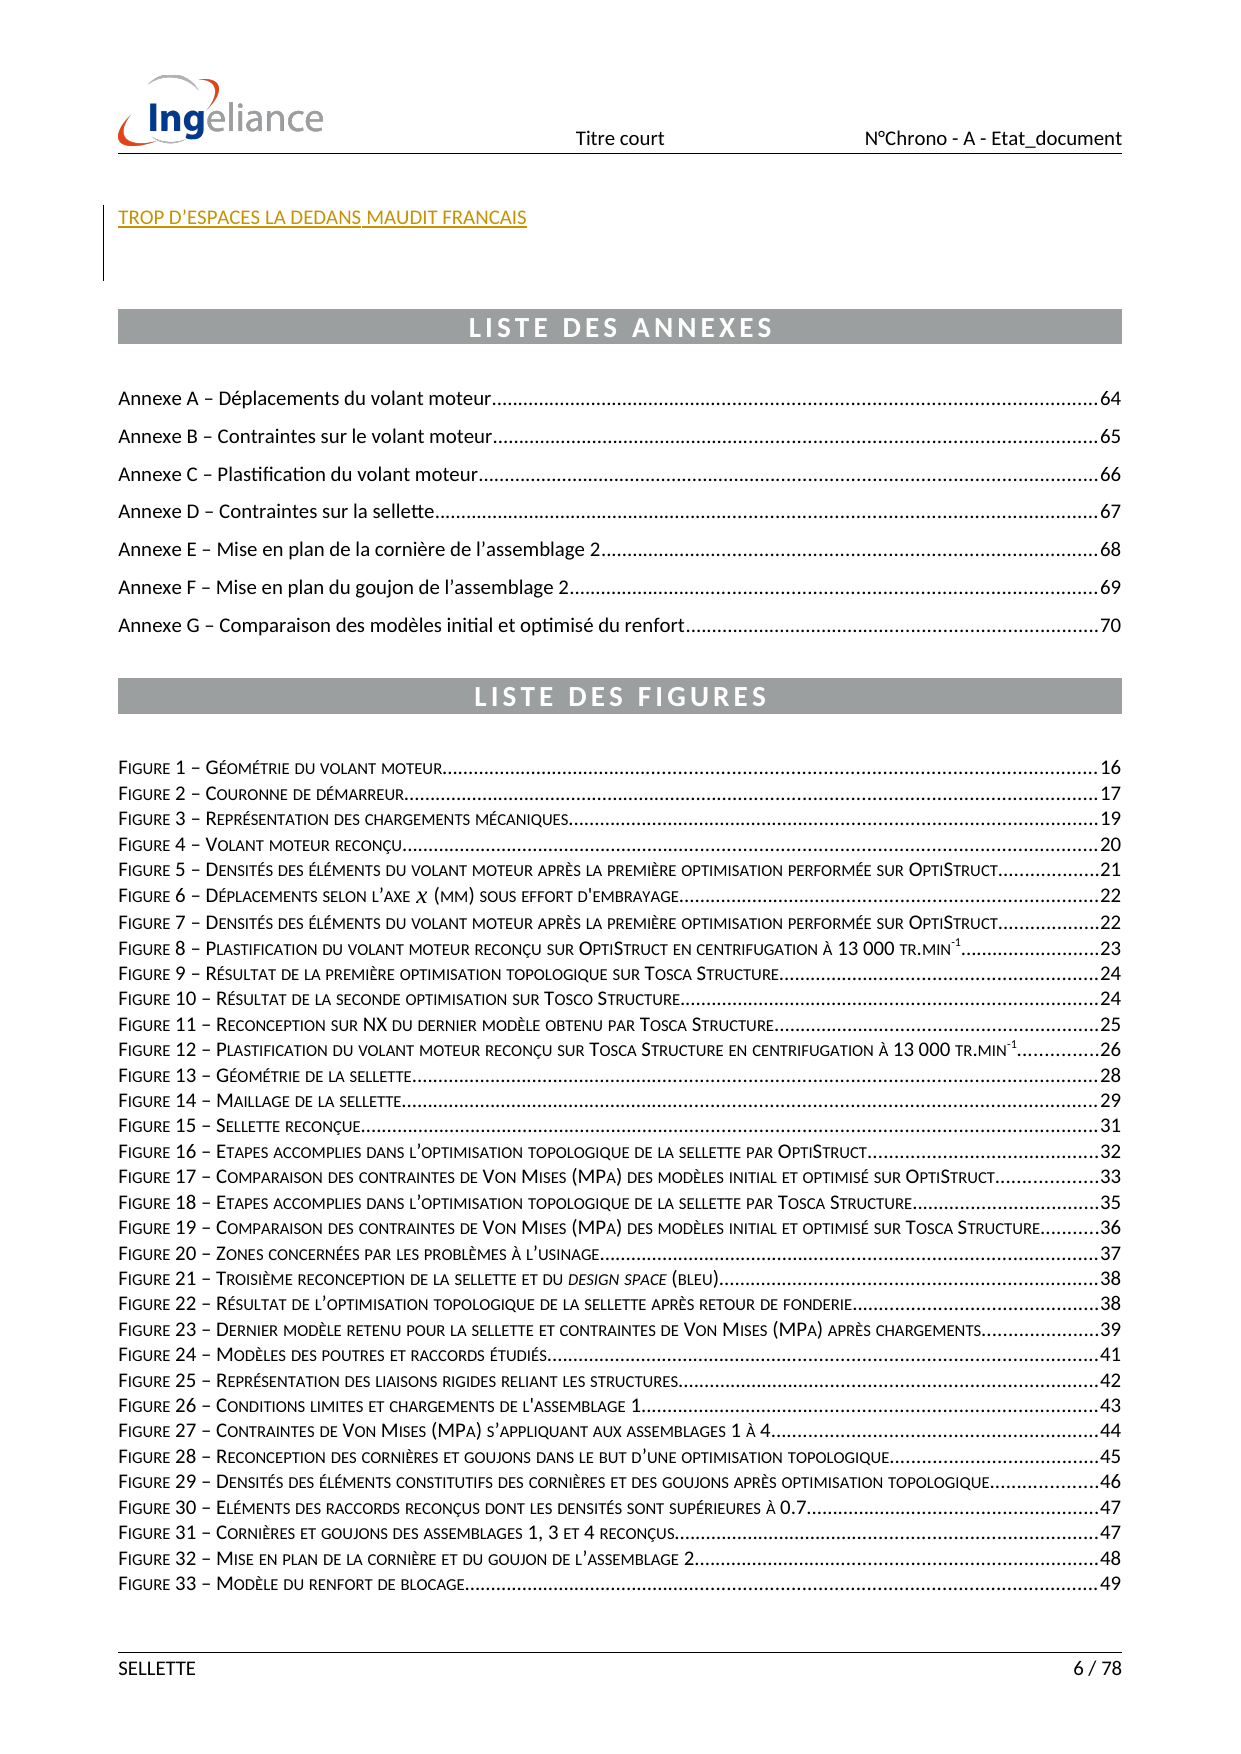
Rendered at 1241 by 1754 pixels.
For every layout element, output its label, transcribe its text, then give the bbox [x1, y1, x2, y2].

text Figure 25 – Représentation des liaisons rigides reliant les structures 42 [118, 1367, 1122, 1392]
text Figure 3 – Représentation des chargements mécaniques 19 [118, 805, 1122, 831]
text Figure 29 – Densités des éléments constitutifs des cornières et des goujons après optimisation topologique 46 [118, 1468, 1122, 1494]
text Figure 7 – Densités des éléments du volant moteur après la première optimisation performée sur OptiStruct 22 [118, 909, 1122, 935]
text Figure 26 – Conditions limites et chargements de l'assemblage 1 43 [118, 1392, 1122, 1418]
text Annexe F – Mise en plan du goujon de l’assemblage 2 69 [118, 574, 1122, 600]
text Figure 20 – Zones concernées par les problèmes à l’usinage 37 [118, 1240, 1122, 1265]
text Figure 27 – Contraintes de Von Mises (MPa) s’appliquant aux assemblages 1 à 4 44 [118, 1418, 1122, 1443]
text Figure 19 – Comparaison des contraintes de Von Mises (MPa) des modèles initial et optimisé sur Tosca Structure 36 [118, 1214, 1122, 1240]
text Figure 31 – Cornières et goujons des assemblages 1, 3 et 4 reconçus 47 [118, 1519, 1122, 1545]
picture [118, 75, 323, 146]
text Figure 8 – Plastification du volant moteur reconçu sur OptiStruct en centrifugation à 13 000 tr.min-1 23 [118, 935, 1122, 960]
text Figure 11 – Reconception sur NX du dernier modèle obtenu par Tosca Structure 25 [118, 1011, 1122, 1036]
text Annexe B – Contraintes sur le volant moteur 65 [118, 423, 1122, 448]
text Annexe C – Plastification du volant moteur 66 [118, 461, 1122, 486]
text Figure 12 – Plastification du volant moteur reconçu sur Tosca Structure en centrifugation à 13 000 tr.min-1 26 [118, 1036, 1122, 1062]
text Figure 28 – Reconception des cornières et goujons dans le but d’une optimisation topologique 45 [118, 1443, 1122, 1468]
text Annexe A – Déplacements du volant moteur 64 [118, 385, 1122, 410]
text Annexe G – Comparaison des modèles initial et optimisé du renfort 70 [118, 612, 1122, 638]
text Figure 1 – Géométrie du volant moteur 16 [118, 754, 1122, 780]
text Figure 30 – Eléments des raccords reconçus dont les densités sont supérieures à 0.7 47 [118, 1494, 1122, 1519]
text Figure 5 – Densités des éléments du volant moteur après la première optimisation performée sur OptiStruct 21 [118, 856, 1122, 882]
text Figure 2 – Couronne de démarreur 17 [118, 780, 1122, 805]
text Figure 33 – Modèle du renfort de blocage 49 [118, 1570, 1122, 1596]
text Figure 23 – Dernier modèle retenu pour la sellette et contraintes de Von Mises (MPa) après chargements 39 [118, 1316, 1122, 1341]
text Annexe D – Contraintes sur la sellette 67 [118, 499, 1122, 524]
text Figure 18 – Etapes accomplies dans l’optimisation topologique de la sellette par Tosca Structure 35 [118, 1189, 1122, 1214]
text Figure 9 – Résultat de la première optimisation topologique sur Tosca Structure 24 [118, 960, 1122, 986]
title LISTE DES ANNEXES [118, 309, 1122, 344]
text Figure 15 – Sellette reconçue 31 [118, 1113, 1122, 1138]
text Figure 24 – Modèles des poutres et raccords étudiés 41 [118, 1341, 1122, 1367]
text Figure 32 – Mise en plan de la cornière et du goujon de l’assemblage 2 48 [118, 1545, 1122, 1570]
text Figure 21 – Troisième reconception de la sellette et du design space (bleu) 38 [118, 1265, 1122, 1291]
title LISTE DES FIGURES [118, 678, 1122, 714]
text Figure 13 – Géométrie de la sellette 28 [118, 1062, 1122, 1087]
text Annexe E – Mise en plan de la cornière de l’assemblage 2 68 [118, 537, 1122, 562]
text Figure 10 – Résultat de la seconde optimisation sur Tosco Structure 24 [118, 986, 1122, 1011]
text Figure 16 – Etapes accomplies dans l’optimisation topologique de la sellette par OptiStruct 32 [118, 1138, 1122, 1163]
text Figure 22 – Résultat de l’optimisation topologique de la sellette après retour de fonderie 38 [118, 1291, 1122, 1316]
text Figure 17 – Comparaison des contraintes de Von Mises (MPa) des modèles initial et optimisé sur OptiStruct 33 [118, 1163, 1122, 1189]
text Figure 14 – Maillage de la sellette 29 [118, 1087, 1122, 1113]
text Figure 4 – Volant moteur reconçu 20 [118, 831, 1122, 856]
text Figure 6 – Déplacements selon l’axe (mm) sous effort d'embrayage 22 [118, 882, 1122, 909]
